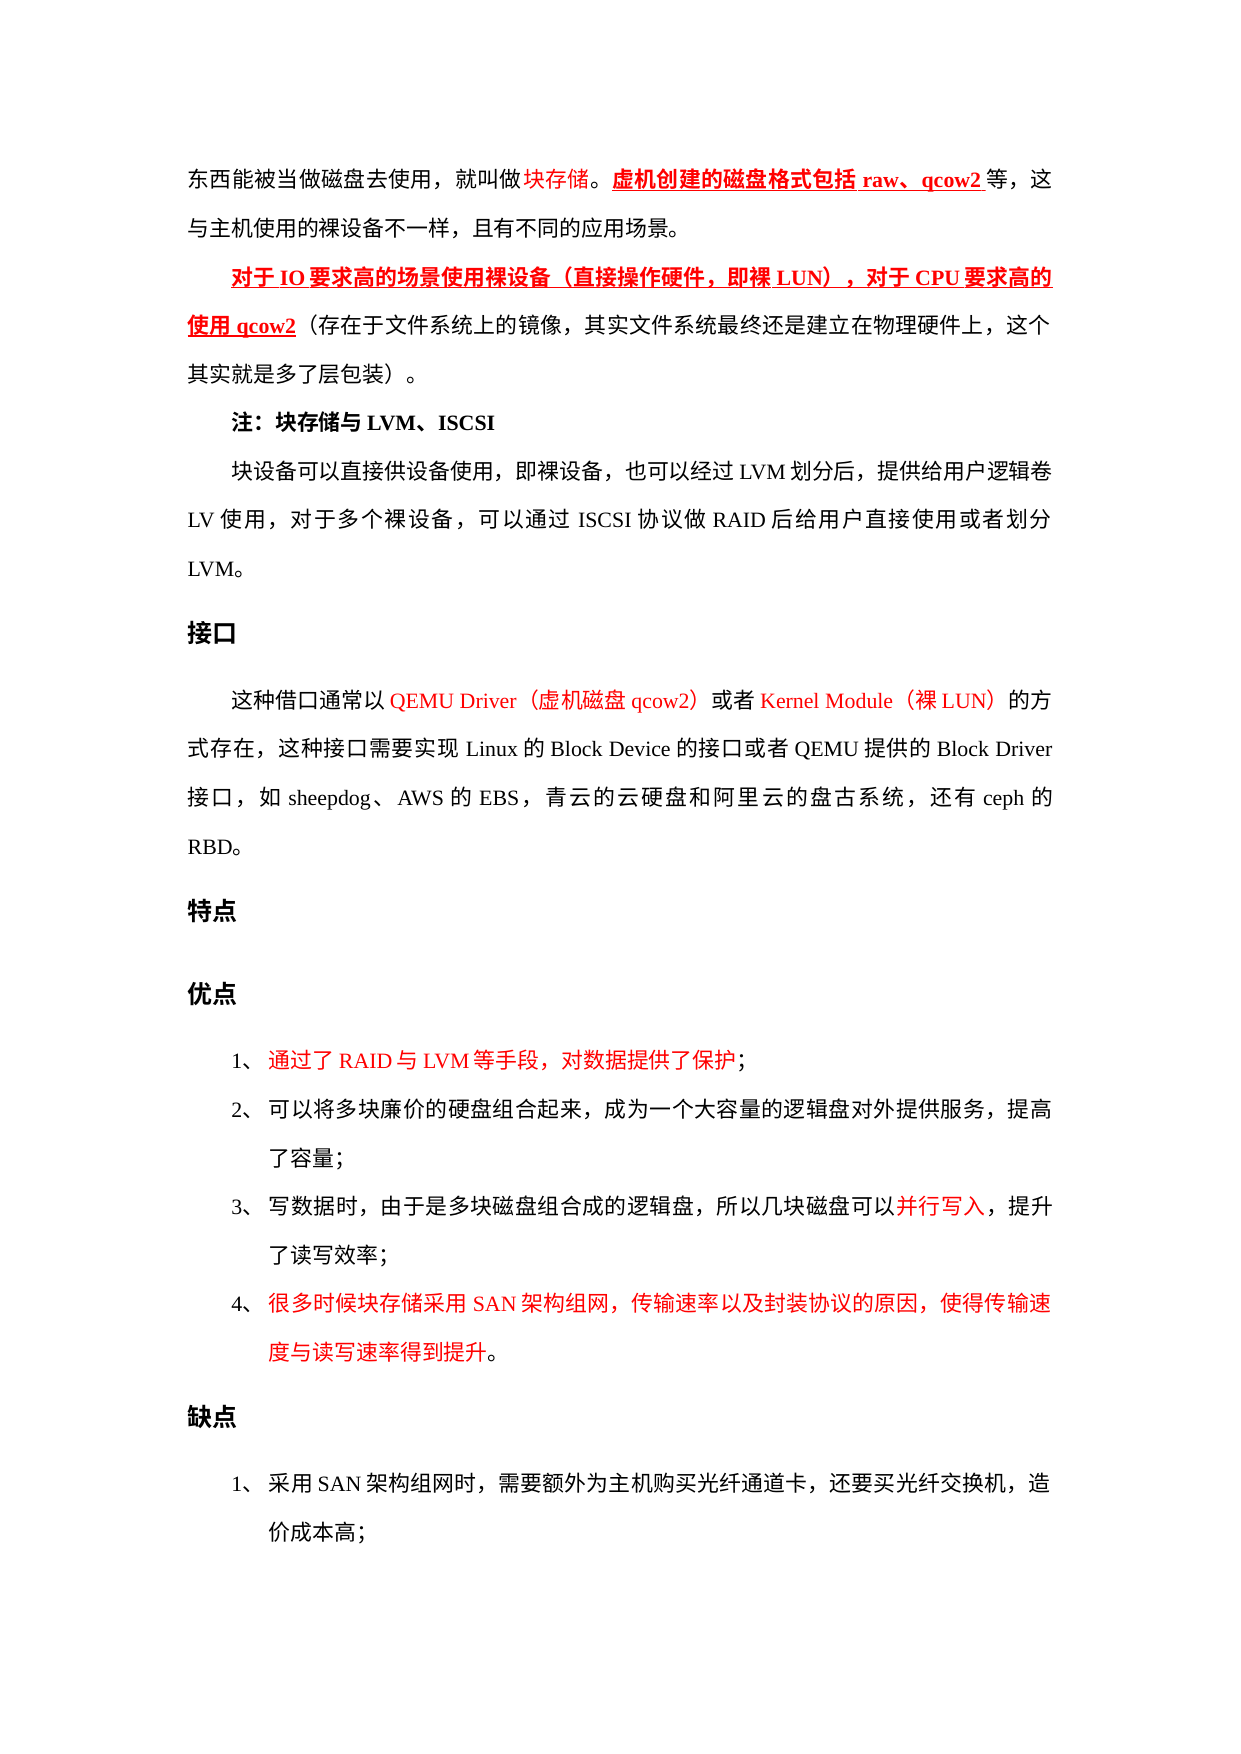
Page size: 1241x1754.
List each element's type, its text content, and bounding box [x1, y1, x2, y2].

subtitle 优点 [187, 960, 1053, 1025]
subtitle 缺点 [187, 1383, 1053, 1448]
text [187, 162, 1053, 243]
list 采用SAN架构组网时，需要额外为主机购买光纤通道卡，还要买光纤交换机，造价成本高； [231, 1466, 1053, 1547]
list 很多时候块存储采用SAN架构组网，传输速率以及封装协议的原因，使得传输速度与读写速率得到提升。 [231, 1286, 1053, 1367]
text 块设备可以直接供设备使用，即裸设备，也可以经过LVM划分后，提供给用户逻辑卷LV使用，对于多个裸设备，可以通过ISCSI协议做RAID后给用户直接使用或者划分LVM。 [187, 453, 1053, 583]
list 通过了RAID与LVM等手段，对数据提供了保护； [231, 1043, 1053, 1076]
text 对于IO要求高的场景使用裸设备（直接操作硬件，即裸LUN），对于CPU要求高的使用qcow2（存在于文件系统上的镜像，其实文件系统最终还是建立在物理硬件上，这个其实就是多了层包装）。 [187, 259, 1053, 389]
list 写数据时，由于是多块磁盘组合成的逻辑盘，所以几块磁盘可以并行写入，提升了读写效率； [231, 1188, 1053, 1270]
text 这种借口通常以QEMU Driver（虚机磁盘qcow2）或者Kernel Module（裸LUN）的方式存在，这种接口需要实现Linux的Block Device的接口或者QEMU提供的Block Driver接口，如sheepdog、AWS的EBS，青云的云硬盘和阿里云的盘古系统，还有ceph的RBD。 [187, 682, 1053, 861]
subtitle 特点 [187, 877, 1053, 942]
text 注：块存储与LVM、ISCSI [187, 405, 1053, 437]
subtitle 接口 [187, 599, 1053, 664]
list 可以将多块廉价的硬盘组合起来，成为一个大容量的逻辑盘对外提供服务，提高了容量； [231, 1091, 1053, 1173]
